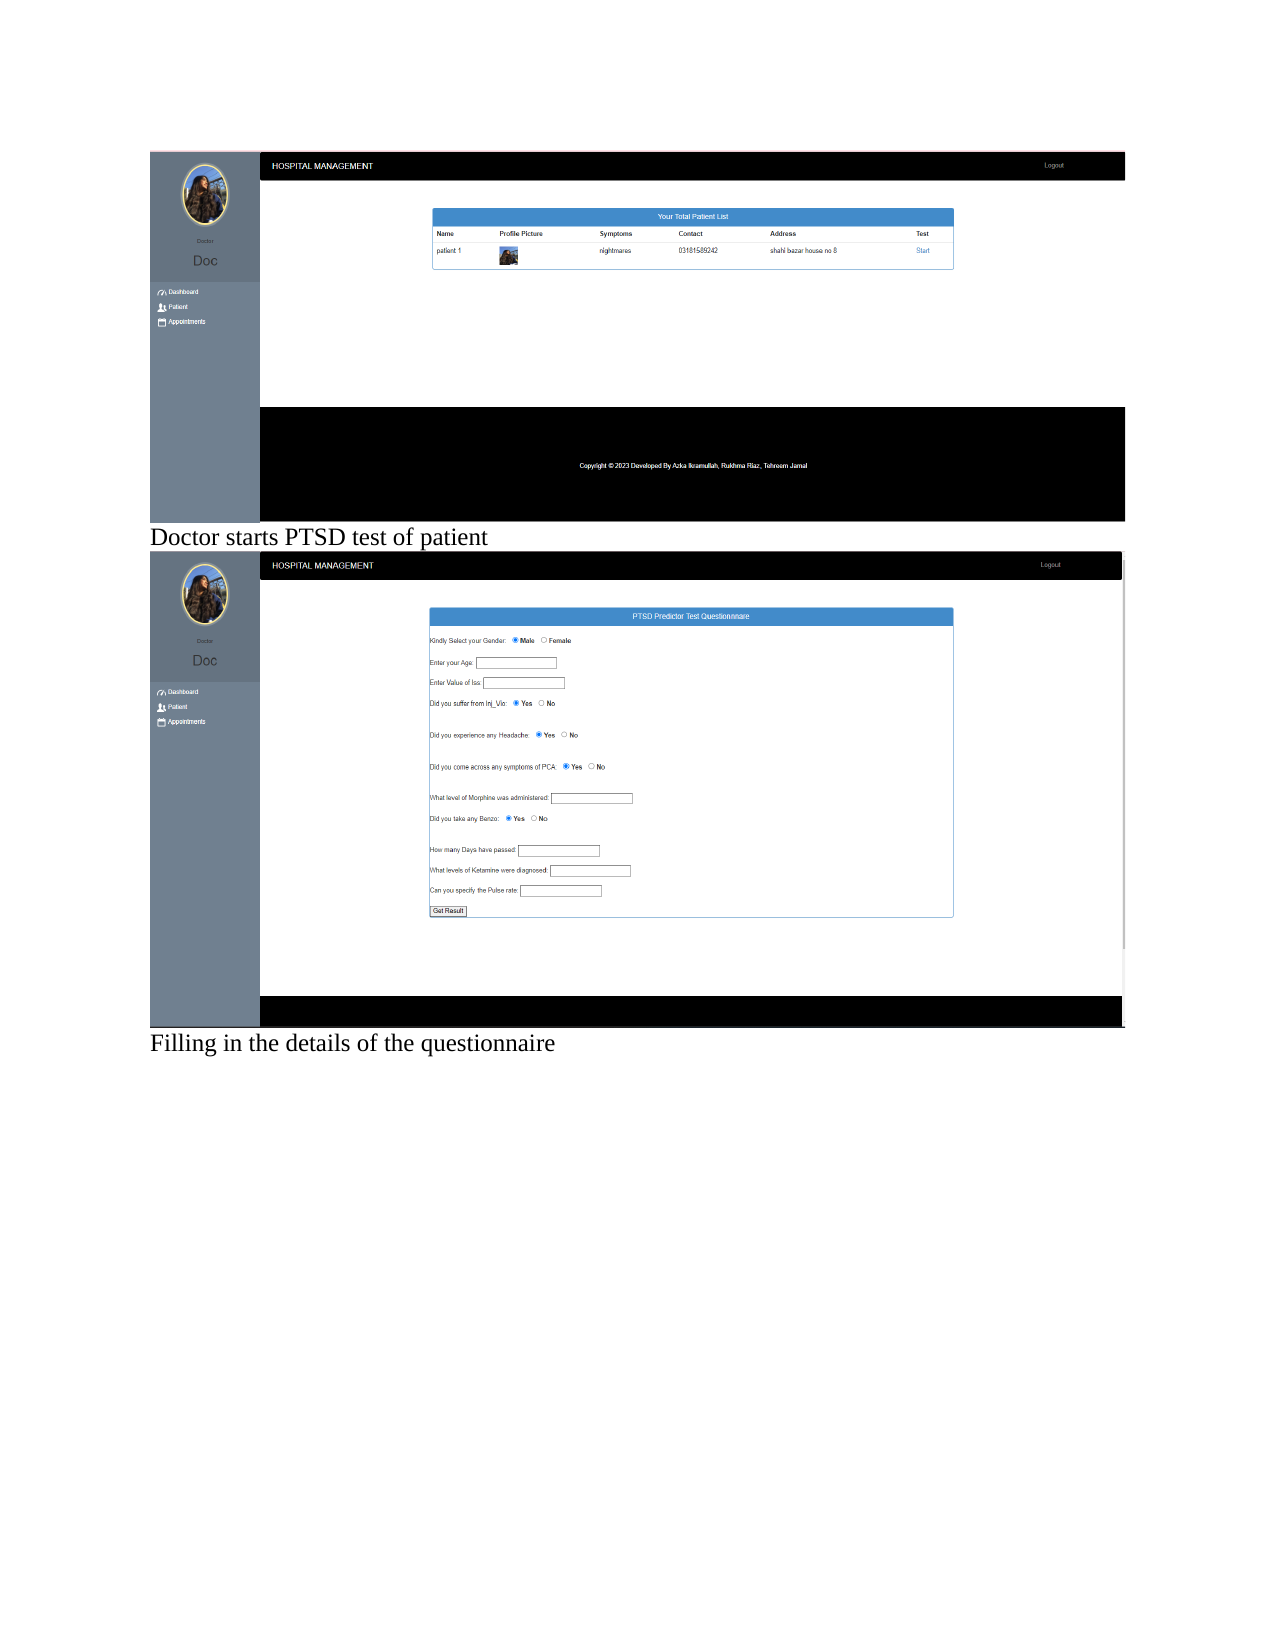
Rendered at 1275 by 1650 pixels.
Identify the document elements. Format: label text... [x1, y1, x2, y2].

text Doctor starts PTSD test of patient [150, 523, 1125, 551]
picture [150, 150, 1125, 523]
text Filling in the details of the questionnaire [150, 1028, 1125, 1056]
picture [150, 551, 1125, 1028]
